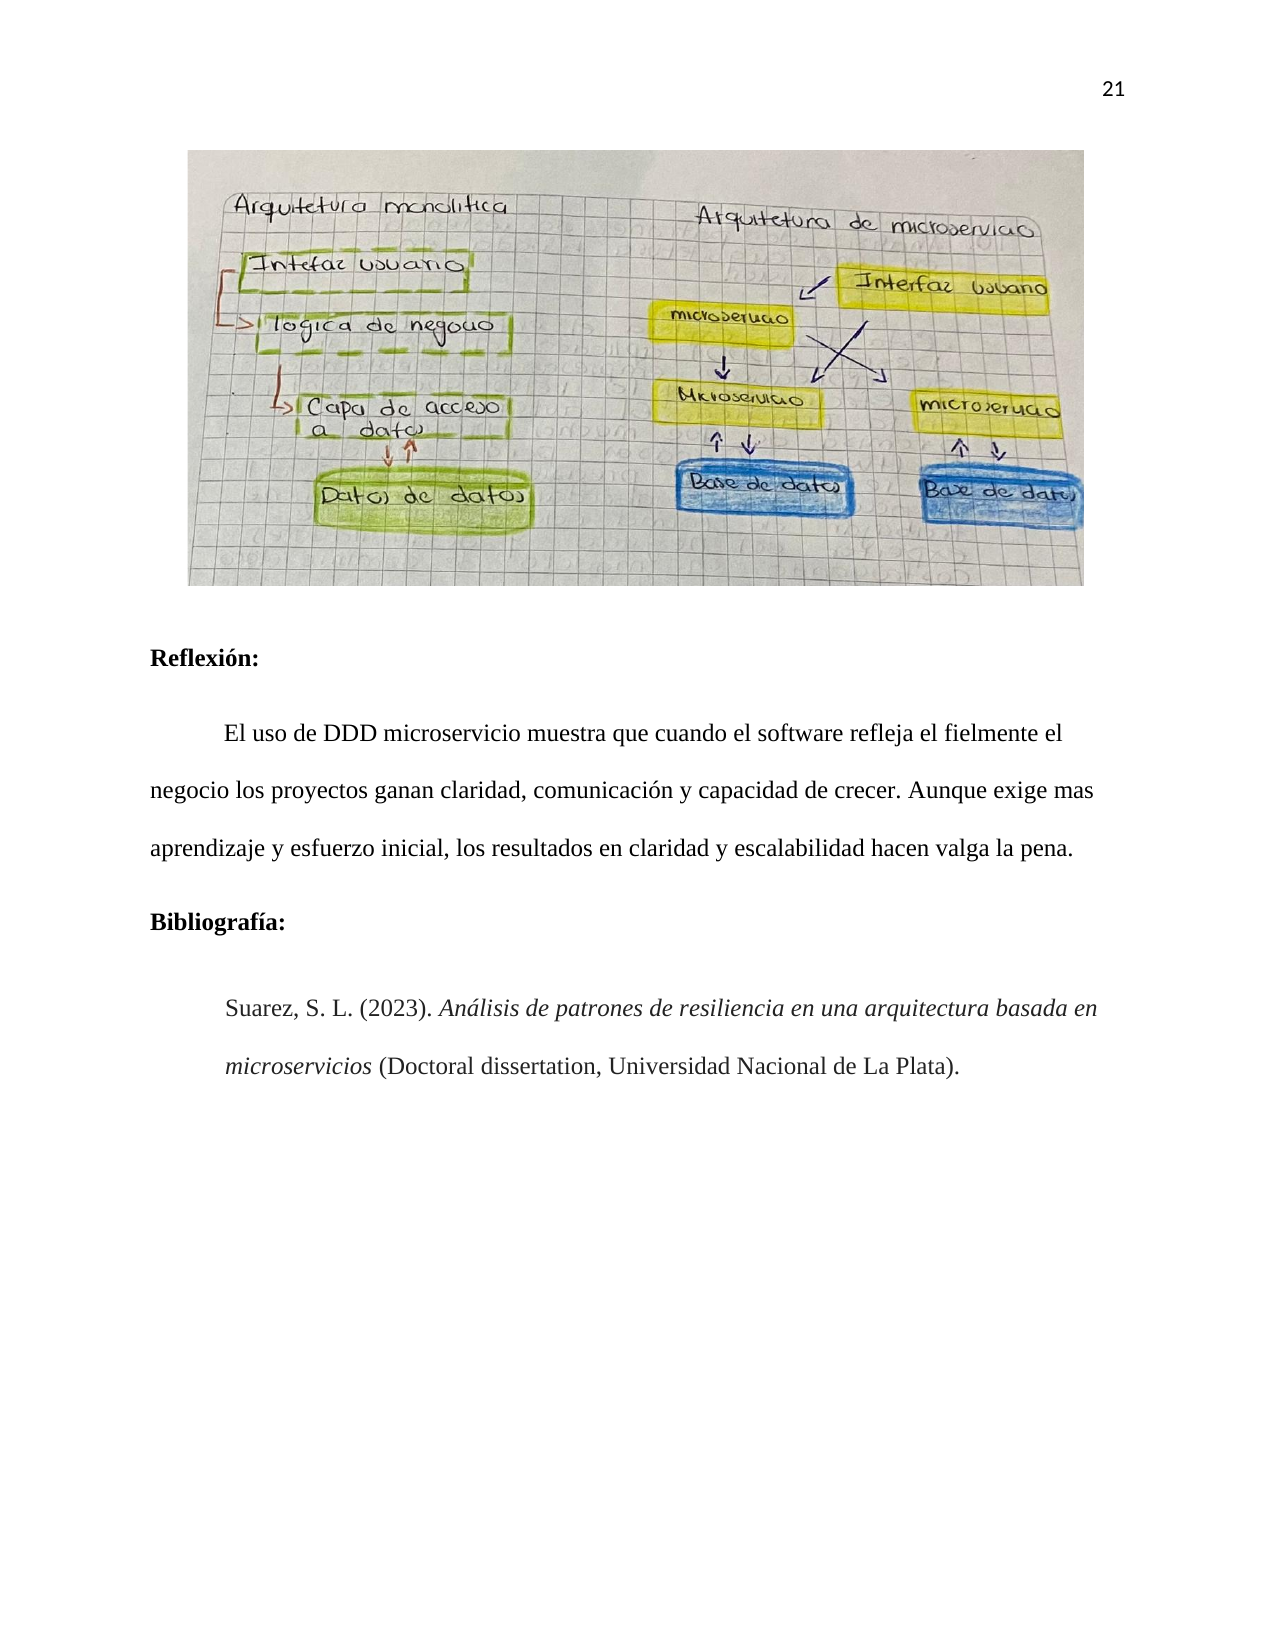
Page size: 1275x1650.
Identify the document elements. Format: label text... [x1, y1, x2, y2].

text Reflexión: [150, 643, 1125, 672]
text El uso de DDD microservicio muestra que cuando el software refleja el fielmente el negocio los proyectos ganan claridad, comunicación y capacidad de crecer. Aunque exige mas aprendizaje y esfuerzo inicial, los resultados en claridad y escalabilidad hacen valga la pena. [150, 718, 1125, 861]
picture [187, 150, 1084, 586]
text Suarez, S. L. (2023). Análisis de patrones de resiliencia en una arquitectura basada en microservicios (Doctoral dissertation, Universidad Nacional de La Plata). [225, 993, 1125, 1080]
text Bibliografía: [150, 907, 1125, 936]
